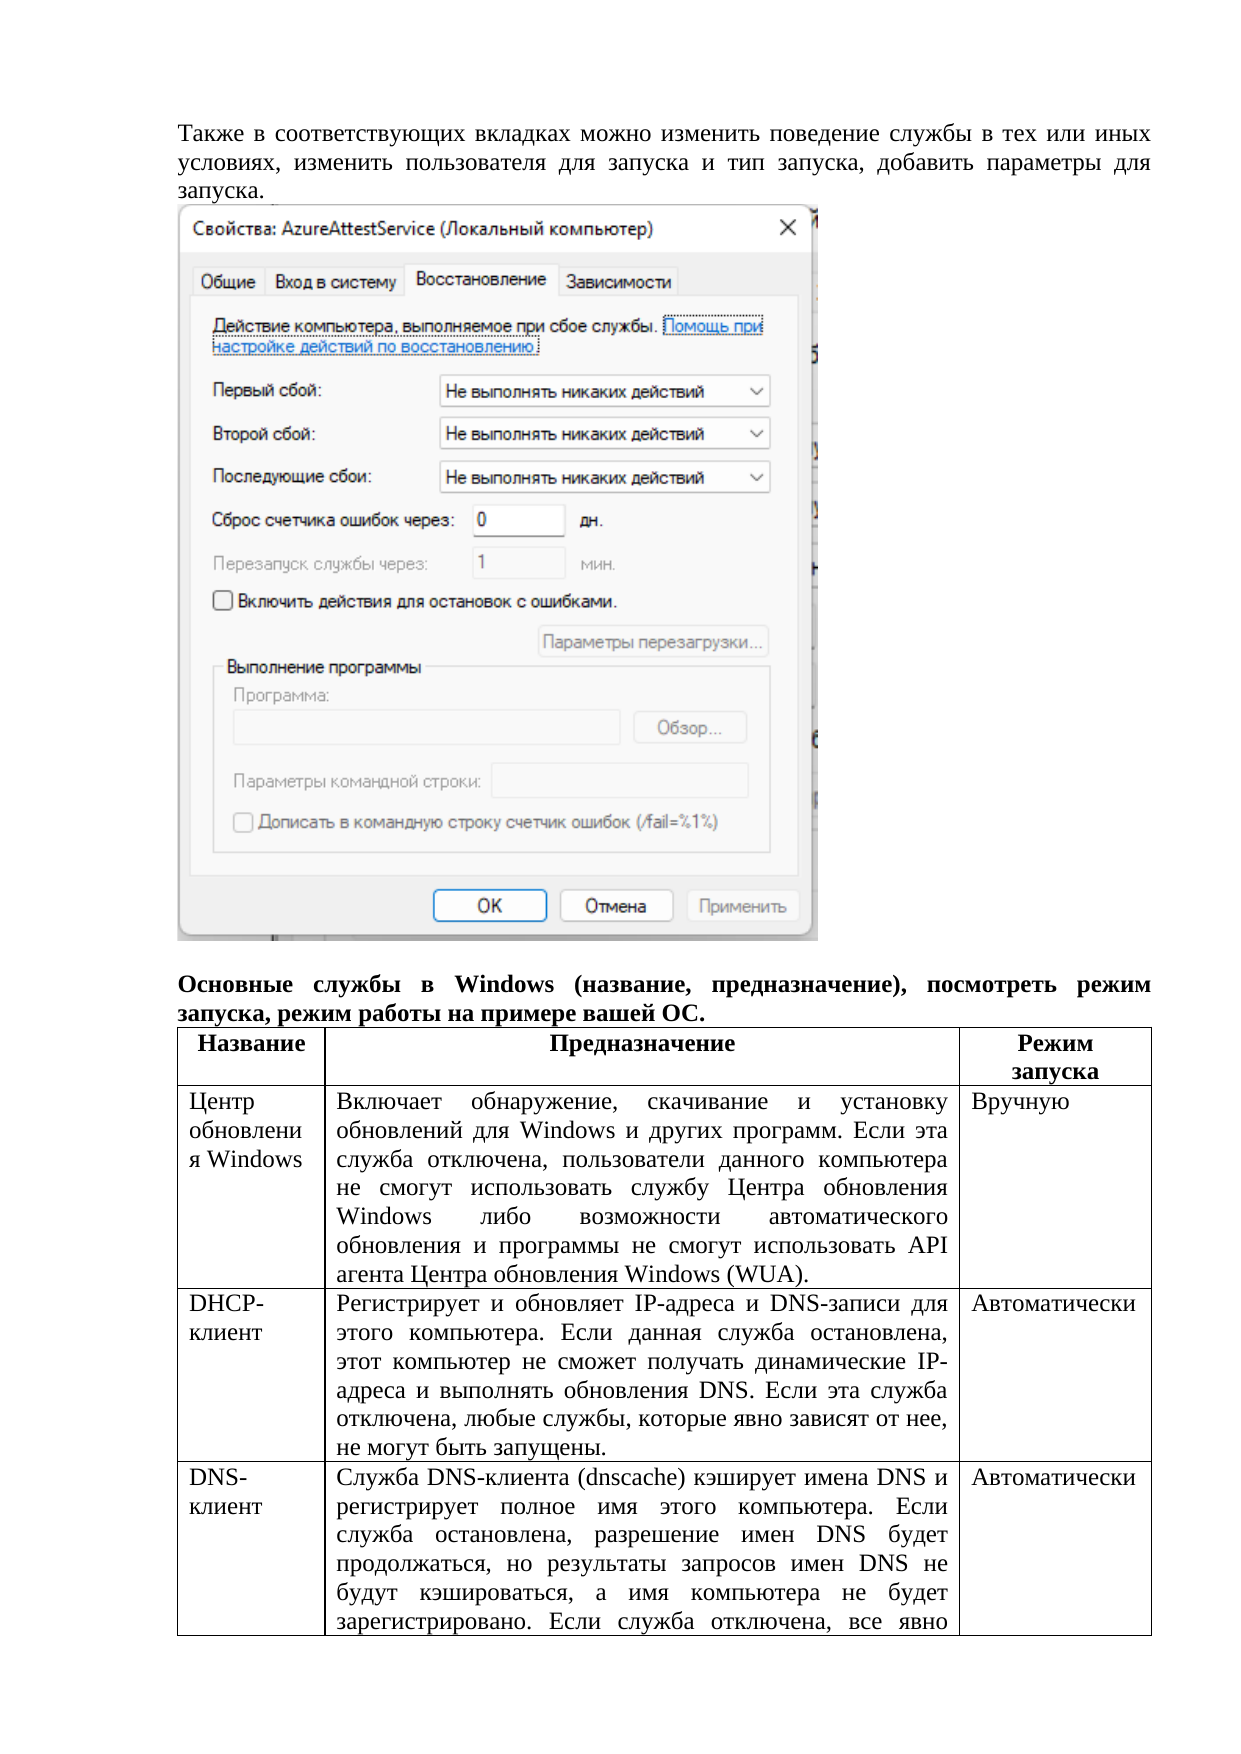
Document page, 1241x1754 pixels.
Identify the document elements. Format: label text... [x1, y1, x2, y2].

picture [177, 204, 818, 941]
table_cell Регистрирует и обновляет IP-адреса и DNS-записи для этого компьютера. Если данная служба остановлена, этот компьютер не сможет получать динамические IP-адреса и выполнять обновления DNS. Если эта служба отключена, любые службы, которые явно зависят от нее, не могут быть запущены. [326, 1289, 959, 1461]
table_cell Автоматически [960, 1289, 1151, 1461]
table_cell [326, 1462, 959, 1634]
text Основные службы в Windows (название, предназначение), посмотреть режим запуска, режим работы на примере вашей ОС. [177, 969, 1152, 1027]
text Также в соответствующих вкладках можно изменить поведение службы в тех или иных условиях, изменить пользователя для запуска и тип запуска, добавить параметры для запуска. [177, 118, 1152, 204]
table_cell DHCP-клиент [178, 1289, 324, 1461]
table_header Режим запуска [960, 1028, 1151, 1085]
table_header Название [178, 1028, 324, 1085]
table_cell DNS-клиент [178, 1462, 324, 1634]
table_header Предназначение [326, 1028, 959, 1085]
table_cell Вручную [960, 1086, 1151, 1287]
table_cell Включает обнаружение, скачивание и установку обновлений для Windows и других программ. Если эта служба отключена, пользователи данного компьютера не смогут использовать службу Центра обновления Windows либо возможности автоматического обновления и программы не смогут использовать API агента Центра обновления Windows (WUA). [326, 1086, 959, 1287]
table_cell Центр обновления Windows [178, 1086, 324, 1287]
table_cell Автоматически [960, 1462, 1151, 1634]
